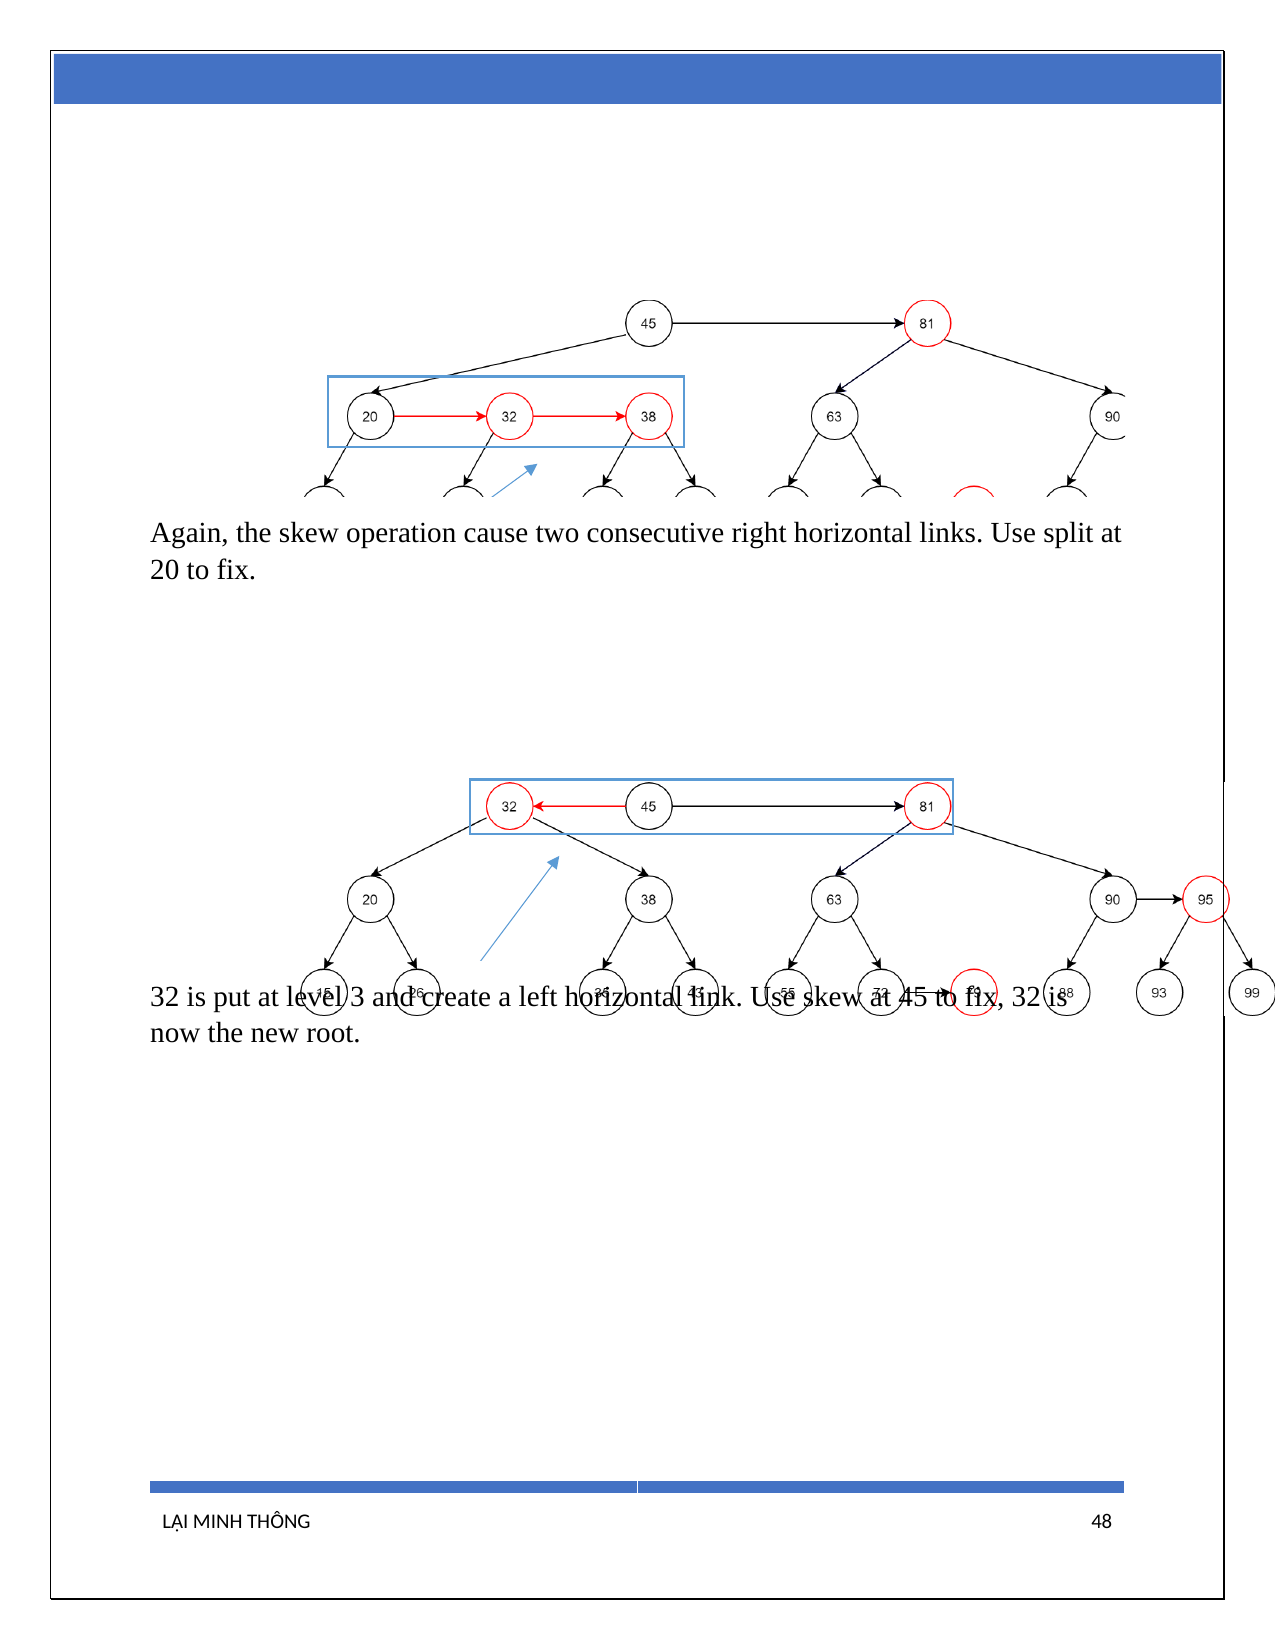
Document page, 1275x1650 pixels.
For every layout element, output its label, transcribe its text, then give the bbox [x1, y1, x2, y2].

text 32 is put at level 3 and create a left horizontal link. Use skew at 45 to fix, 32 is now the new root. [150, 979, 1124, 1049]
text Again, the skew operation cause two consecutive right horizontal links. Use split at 20 to fix. [150, 516, 1124, 585]
